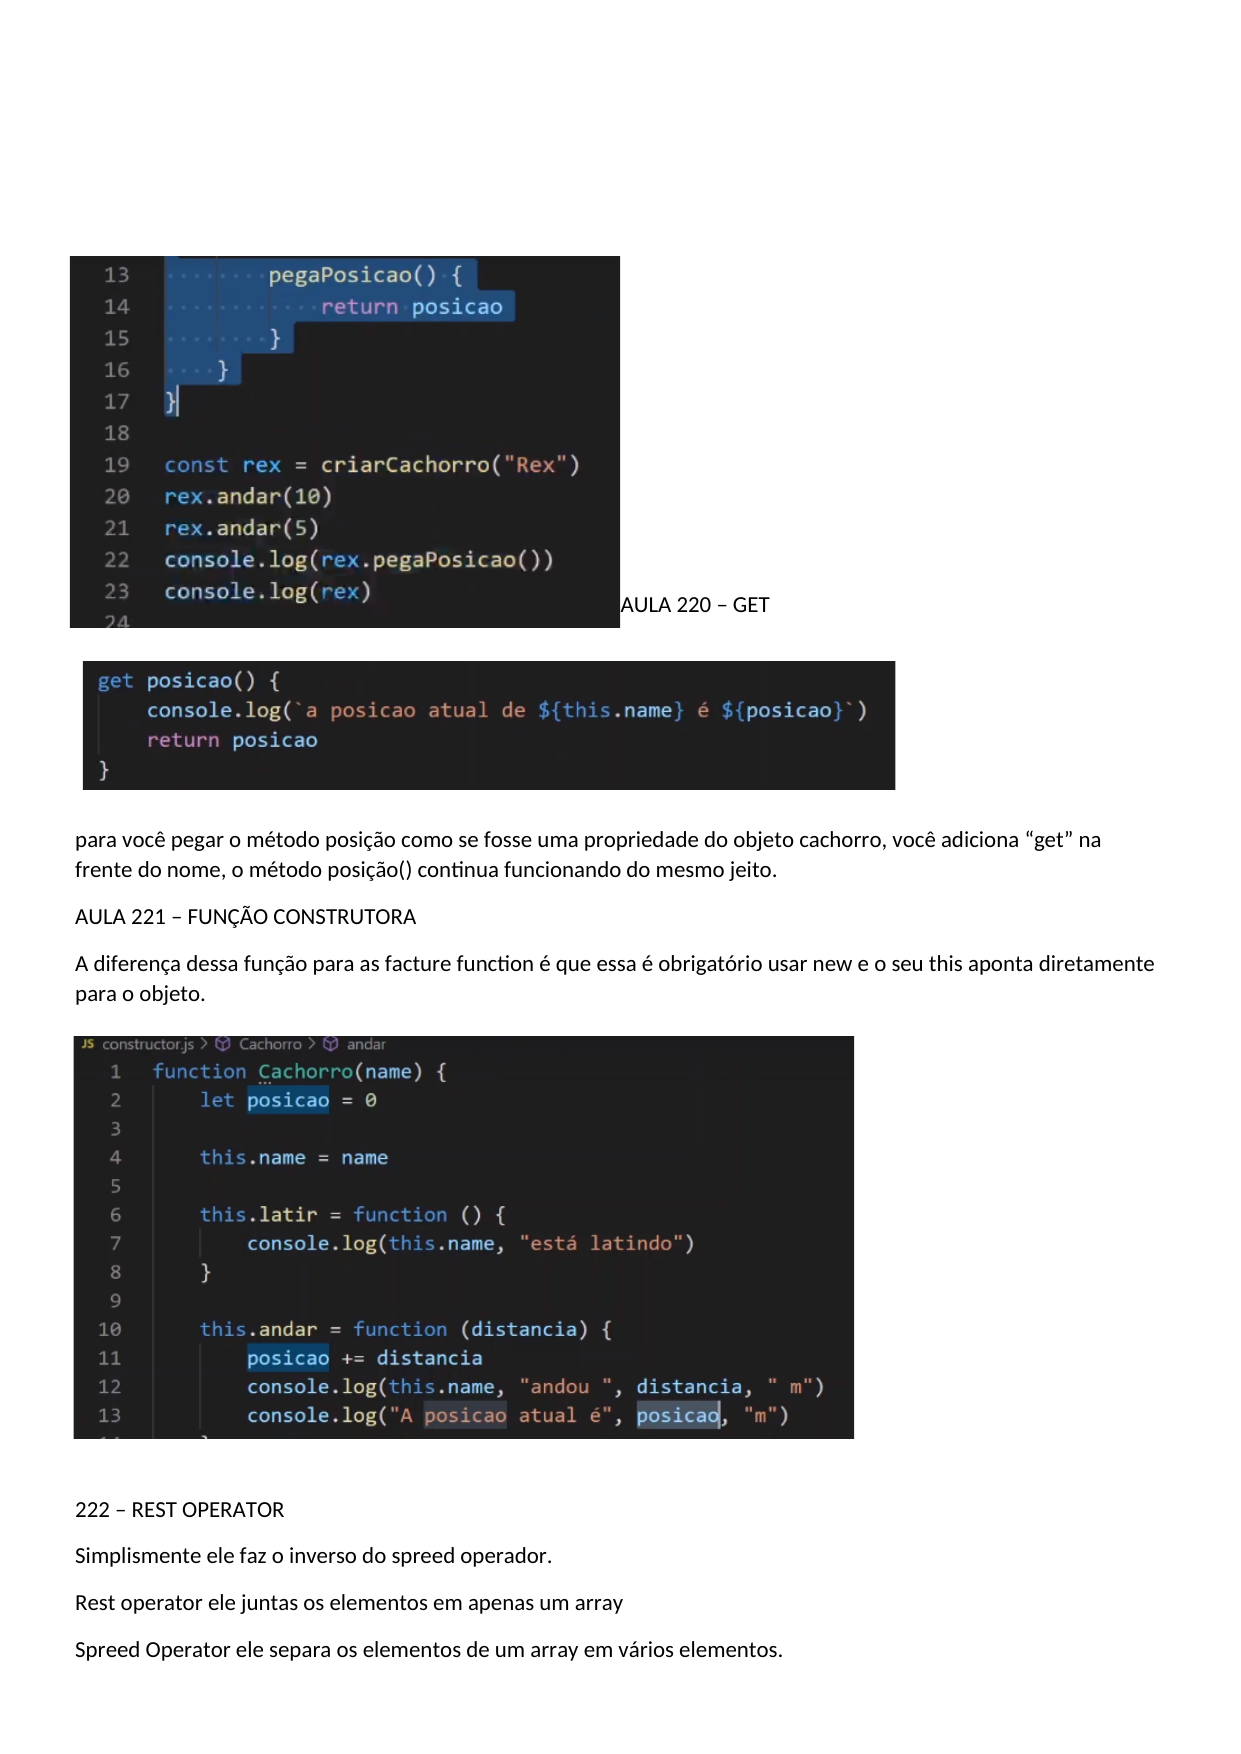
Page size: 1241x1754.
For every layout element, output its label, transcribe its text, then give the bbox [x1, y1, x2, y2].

picture [69, 256, 621, 628]
picture [73, 1036, 855, 1439]
text AULA 220 – GET [621, 591, 1165, 619]
text Simplismente ele faz o inverso do spreed operador. [75, 1542, 1165, 1570]
picture [82, 661, 896, 790]
text A diferença dessa função para as facture function é que essa é obrigatório usar new e o seu this aponta diretamente para o objeto. [75, 949, 1165, 1007]
text Spreed Operator ele separa os elementos de um array em vários elementos. [75, 1635, 1165, 1663]
text AULA 221 – FUNÇÃO CONSTRUTORA [75, 902, 1165, 930]
text 222 – REST OPERATOR [75, 1495, 1165, 1523]
text Rest operator ele juntas os elementos em apenas um array [75, 1588, 1165, 1617]
text para você pegar o método posição como se fosse uma propriedade do objeto cachorro, você adiciona “get” na frente do nome, o método posição() continua funcionando do mesmo jeito. [75, 825, 1165, 883]
